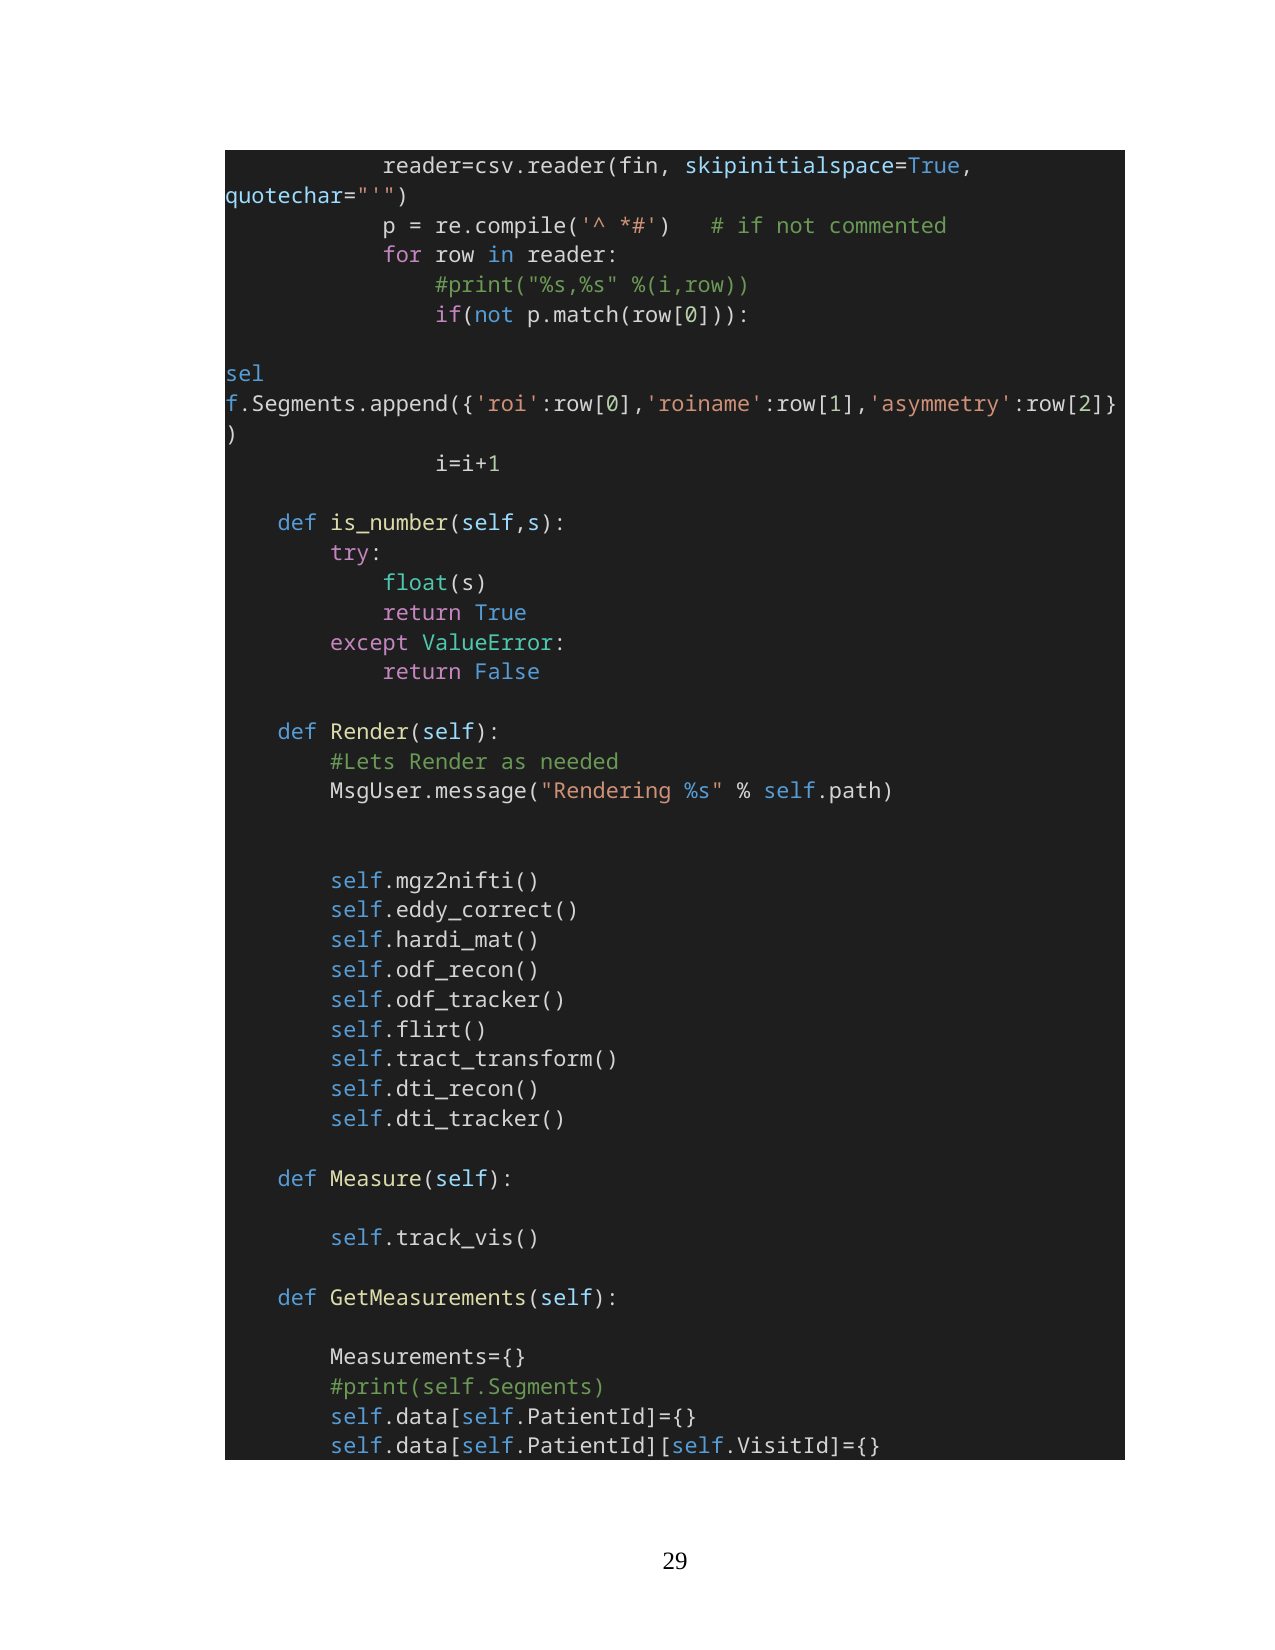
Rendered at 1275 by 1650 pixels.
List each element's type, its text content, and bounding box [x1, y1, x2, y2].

text MsgUser.message("Rendering %s" % self.path) [225, 775, 1125, 805]
text p = re.compile('^ *#') # if not commented [225, 209, 1125, 239]
text self.odf_tracker() [225, 984, 1125, 1014]
text try: [225, 537, 1125, 567]
text i=i+1 [225, 448, 1125, 478]
text self.track_vis() [225, 1222, 1125, 1252]
text if(not p.match(row[0])): [225, 299, 1125, 329]
text #print(self.Segments) [225, 1371, 1125, 1401]
text self.eddy_correct() [225, 894, 1125, 924]
text def Measure(self): [225, 1162, 1125, 1192]
text self.data[self.PatientId][self.VisitId]={} [225, 1431, 1125, 1460]
text self.data[self.PatientId]={} [225, 1401, 1125, 1431]
text float(s) [225, 567, 1125, 597]
text Measurements={} [225, 1341, 1125, 1371]
text def is_number(self,s): [225, 507, 1125, 537]
text self.dti_tracker() [225, 1103, 1125, 1133]
text def Render(self): [225, 716, 1125, 746]
text self.hardi_mat() [225, 924, 1125, 954]
text reader=csv.reader(fin, skipinitialspace=True, quotechar="'") [225, 150, 1125, 209]
text self.flirt() [225, 1014, 1125, 1043]
text def GetMeasurements(self): [225, 1282, 1125, 1311]
text self.mgz2nifti() [225, 865, 1125, 894]
text self.odf_recon() [225, 954, 1125, 984]
text self.Segments.append({'roi':row[0],'roiname':row[1],'asymmetry':row[2]}) [225, 329, 1125, 448]
text self.tract_transform() [225, 1043, 1125, 1073]
text except ValueError: [225, 627, 1125, 656]
text self.dti_recon() [225, 1073, 1125, 1103]
text #Lets Render as needed [225, 746, 1125, 775]
text return True [225, 597, 1125, 627]
text for row in reader: [225, 239, 1125, 269]
text #print("%s,%s" %(i,row)) [225, 269, 1125, 299]
text return False [225, 656, 1125, 686]
